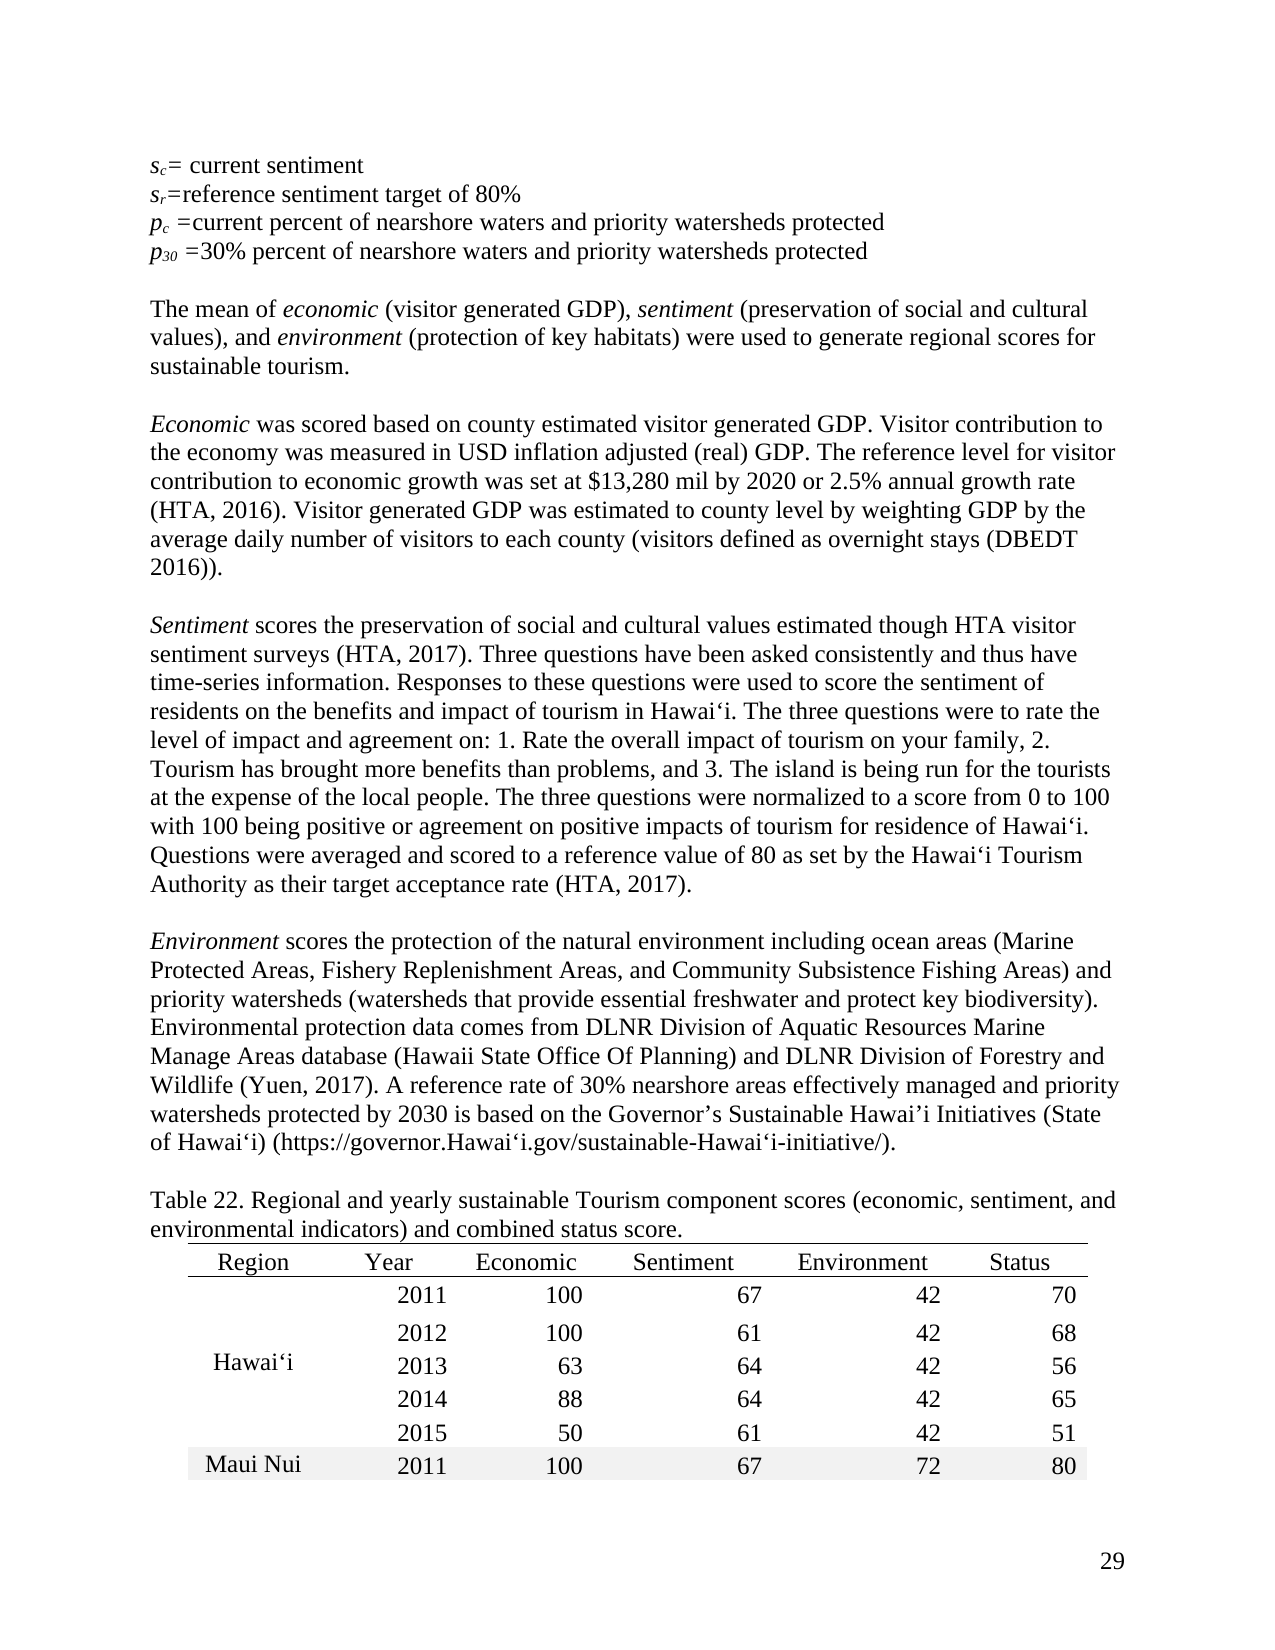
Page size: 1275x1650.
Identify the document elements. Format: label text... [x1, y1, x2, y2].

table_cell 100 [458, 1277, 594, 1309]
text p30 =30% percent of nearshore waters and priority watersheds protected [150, 236, 1125, 265]
table_cell 2011 [319, 1447, 458, 1480]
text sr=reference sentiment target of 80% [150, 179, 1125, 207]
table_cell 2013 [319, 1347, 458, 1380]
text pc =current percent of nearshore waters and priority watersheds protected [150, 207, 1125, 236]
table_header Status [952, 1244, 1087, 1276]
table_cell 80 [952, 1447, 1087, 1480]
table_cell 2014 [319, 1380, 458, 1413]
table_cell 56 [952, 1347, 1087, 1380]
table_cell 63 [458, 1347, 594, 1380]
text sc= current sentiment [150, 150, 1125, 179]
table_header Year [319, 1244, 458, 1276]
table_cell Maui Nui [188, 1447, 319, 1480]
text The mean of economic (visitor generated GDP), sentiment (preservation of social and cultural values), and environment (protection of key habitats) were used to generate regional scores for sustainable tourism. [150, 294, 1125, 380]
table_cell 72 [773, 1447, 952, 1480]
table_cell 61 [594, 1309, 773, 1347]
table_cell 88 [458, 1380, 594, 1413]
table_cell 64 [594, 1380, 773, 1413]
table_cell 51 [952, 1413, 1087, 1447]
text Table 22. Regional and yearly sustainable Tourism component scores (economic, sentiment, and environmental indicators) and combined status score. [150, 1185, 1125, 1242]
table_cell 67 [594, 1277, 773, 1309]
table_cell 68 [952, 1309, 1087, 1347]
table_cell 2011 [319, 1277, 458, 1309]
table_cell 42 [773, 1413, 952, 1447]
table_cell 42 [773, 1277, 952, 1309]
table_cell Hawaiʻi [188, 1277, 319, 1447]
table_cell 67 [594, 1447, 773, 1480]
text Economic was scored based on county estimated visitor generated GDP. Visitor contribution to the economy was measured in USD inflation adjusted (real) GDP. The reference level for visitor contribution to economic growth was set at $13,280 mil by 2020 or 2.5% annual growth rate (HTA, 2016). Visitor generated GDP was estimated to county level by weighting GDP by the average daily number of visitors to each county (visitors defined as overnight stays (DBEDT 2016)). [150, 409, 1125, 581]
table_header Environment [773, 1244, 952, 1276]
table_cell 61 [594, 1413, 773, 1447]
table_header Sentiment [594, 1244, 773, 1276]
table_cell 42 [773, 1347, 952, 1380]
table_header Economic [458, 1244, 594, 1276]
text Sentiment scores the preservation of social and cultural values estimated though HTA visitor sentiment surveys (HTA, 2017). Three questions have been asked consistently and thus have time-series information. Responses to these questions were used to score the sentiment of residents on the benefits and impact of tourism in Hawaiʻi. The three questions were to rate the level of impact and agreement on: 1. Rate the overall impact of tourism on your family, 2. Tourism has brought more benefits than problems, and 3. The island is being run for the tourists at the expense of the local people. The three questions were normalized to a score from 0 to 100 with 100 being positive or agreement on positive impacts of tourism for residence of Hawaiʻi. Questions were averaged and scored to a reference value of 80 as set by the Hawaiʻi Tourism Authority as their target acceptance rate (HTA, 2017). [150, 610, 1125, 897]
table_cell 100 [458, 1309, 594, 1347]
table_cell 42 [773, 1309, 952, 1347]
table_header Region [188, 1244, 319, 1276]
text Environment scores the protection of the natural environment including ocean areas (Marine Protected Areas, Fishery Replenishment Areas, and Community Subsistence Fishing Areas) and priority watersheds (watersheds that provide essential freshwater and protect key biodiversity). Environmental protection data comes from DLNR Division of Aquatic Resources Marine Manage Areas database (Hawaii State Office Of Planning) and DLNR Division of Forestry and Wildlife (Yuen, 2017). A reference rate of 30% nearshore areas effectively managed and priority watersheds protected by 2030 is based on the Governor’s Sustainable Hawai’i Initiatives (State of Hawaiʻi) (https://governor.Hawaiʻi.gov/sustainable-Hawaiʻi-initiative/). [150, 926, 1125, 1156]
table_cell 65 [952, 1380, 1087, 1413]
table_cell 2015 [319, 1413, 458, 1447]
table_cell 64 [594, 1347, 773, 1380]
table_cell 2012 [319, 1309, 458, 1347]
table_cell 50 [458, 1413, 594, 1447]
table_cell 100 [458, 1447, 594, 1480]
table_cell 70 [952, 1277, 1087, 1309]
table_cell 42 [773, 1380, 952, 1413]
